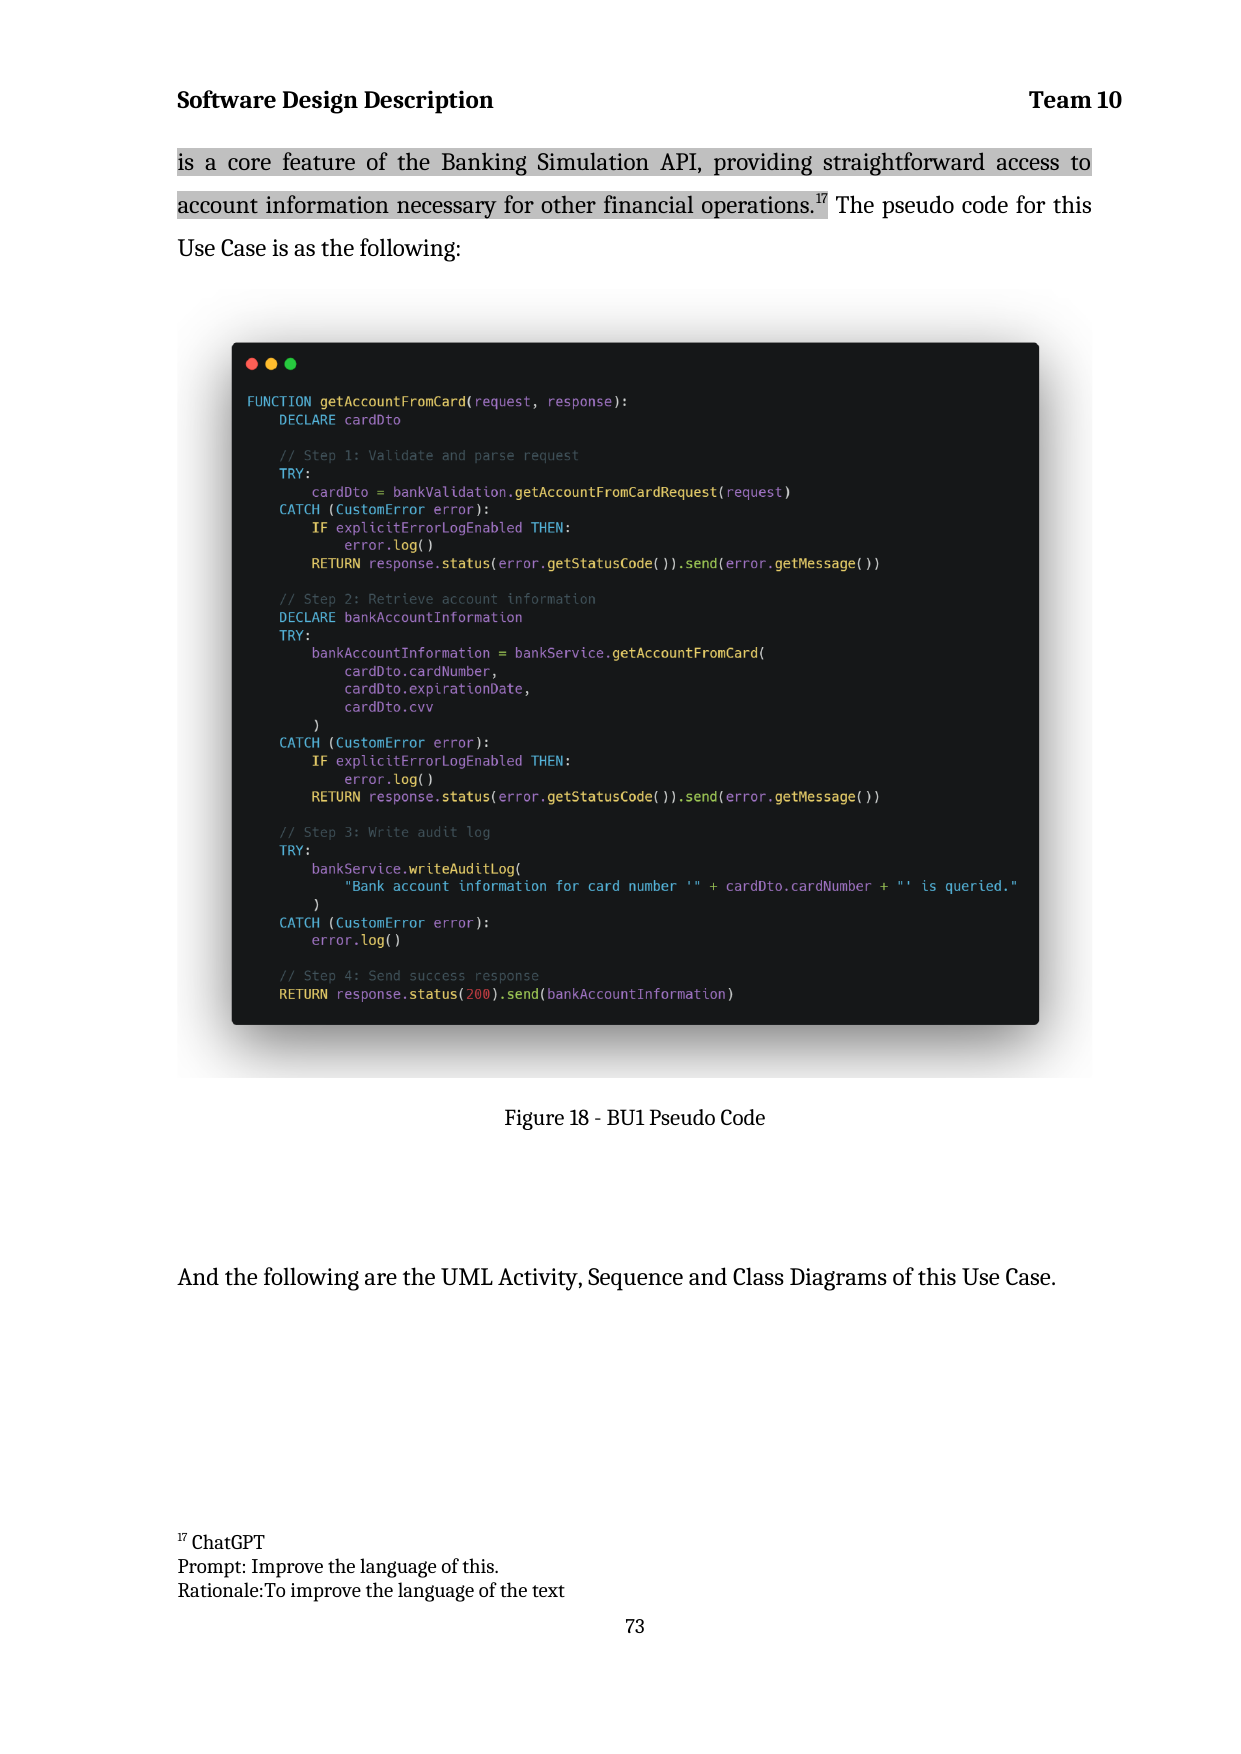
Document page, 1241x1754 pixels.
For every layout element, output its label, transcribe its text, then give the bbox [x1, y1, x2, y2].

text And the following are the UML Activity, Sequence and Class Diagrams of this Use Case. [177, 1263, 1092, 1292]
picture [177, 289, 1093, 1078]
text Figure 18 - BU1 Pseudo Code [177, 1105, 1092, 1131]
